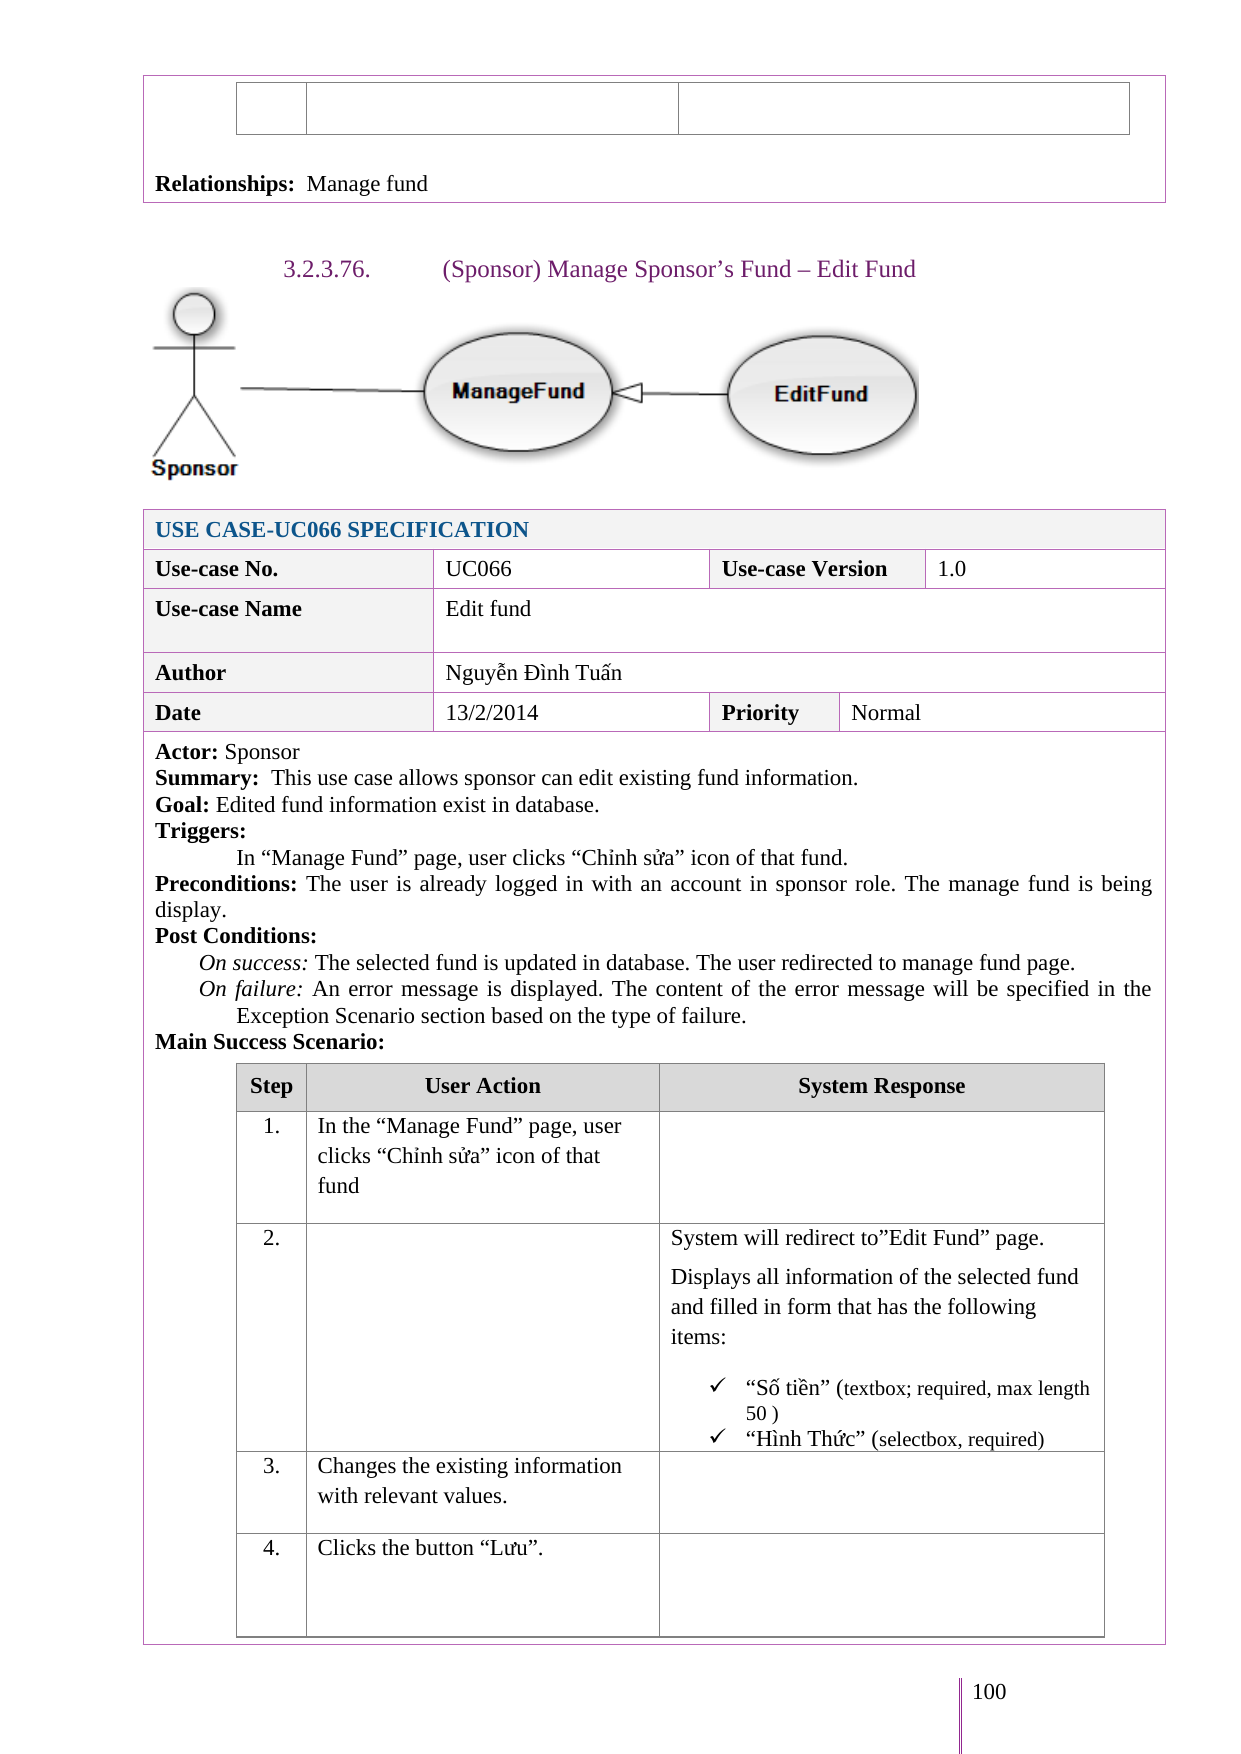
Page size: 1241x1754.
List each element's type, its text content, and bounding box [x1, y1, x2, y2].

picture [142, 287, 919, 485]
table_cell Nguyễn Đình Tuấn [434, 653, 1165, 692]
subtitle (Sponsor) Manage Sponsor’s Fund – Edit Fund [283, 254, 1165, 283]
table_cell Use-case Version [710, 550, 925, 588]
table_cell 1.0 [926, 550, 1165, 588]
table_cell Use-case No. [144, 550, 433, 588]
table_cell Priority [710, 693, 839, 731]
table_cell Edit fund [434, 589, 1165, 652]
table_cell Date [144, 693, 433, 731]
table_cell UC066 [434, 550, 709, 588]
table_cell Use-case Name [144, 589, 433, 652]
table_cell Normal [840, 693, 1165, 731]
table_cell Author [144, 653, 433, 692]
table_header USE CASE-UC066 SPECIFICATION [144, 510, 1165, 548]
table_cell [144, 732, 1165, 1643]
table_cell 13/2/2014 [434, 693, 709, 731]
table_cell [144, 76, 1165, 202]
